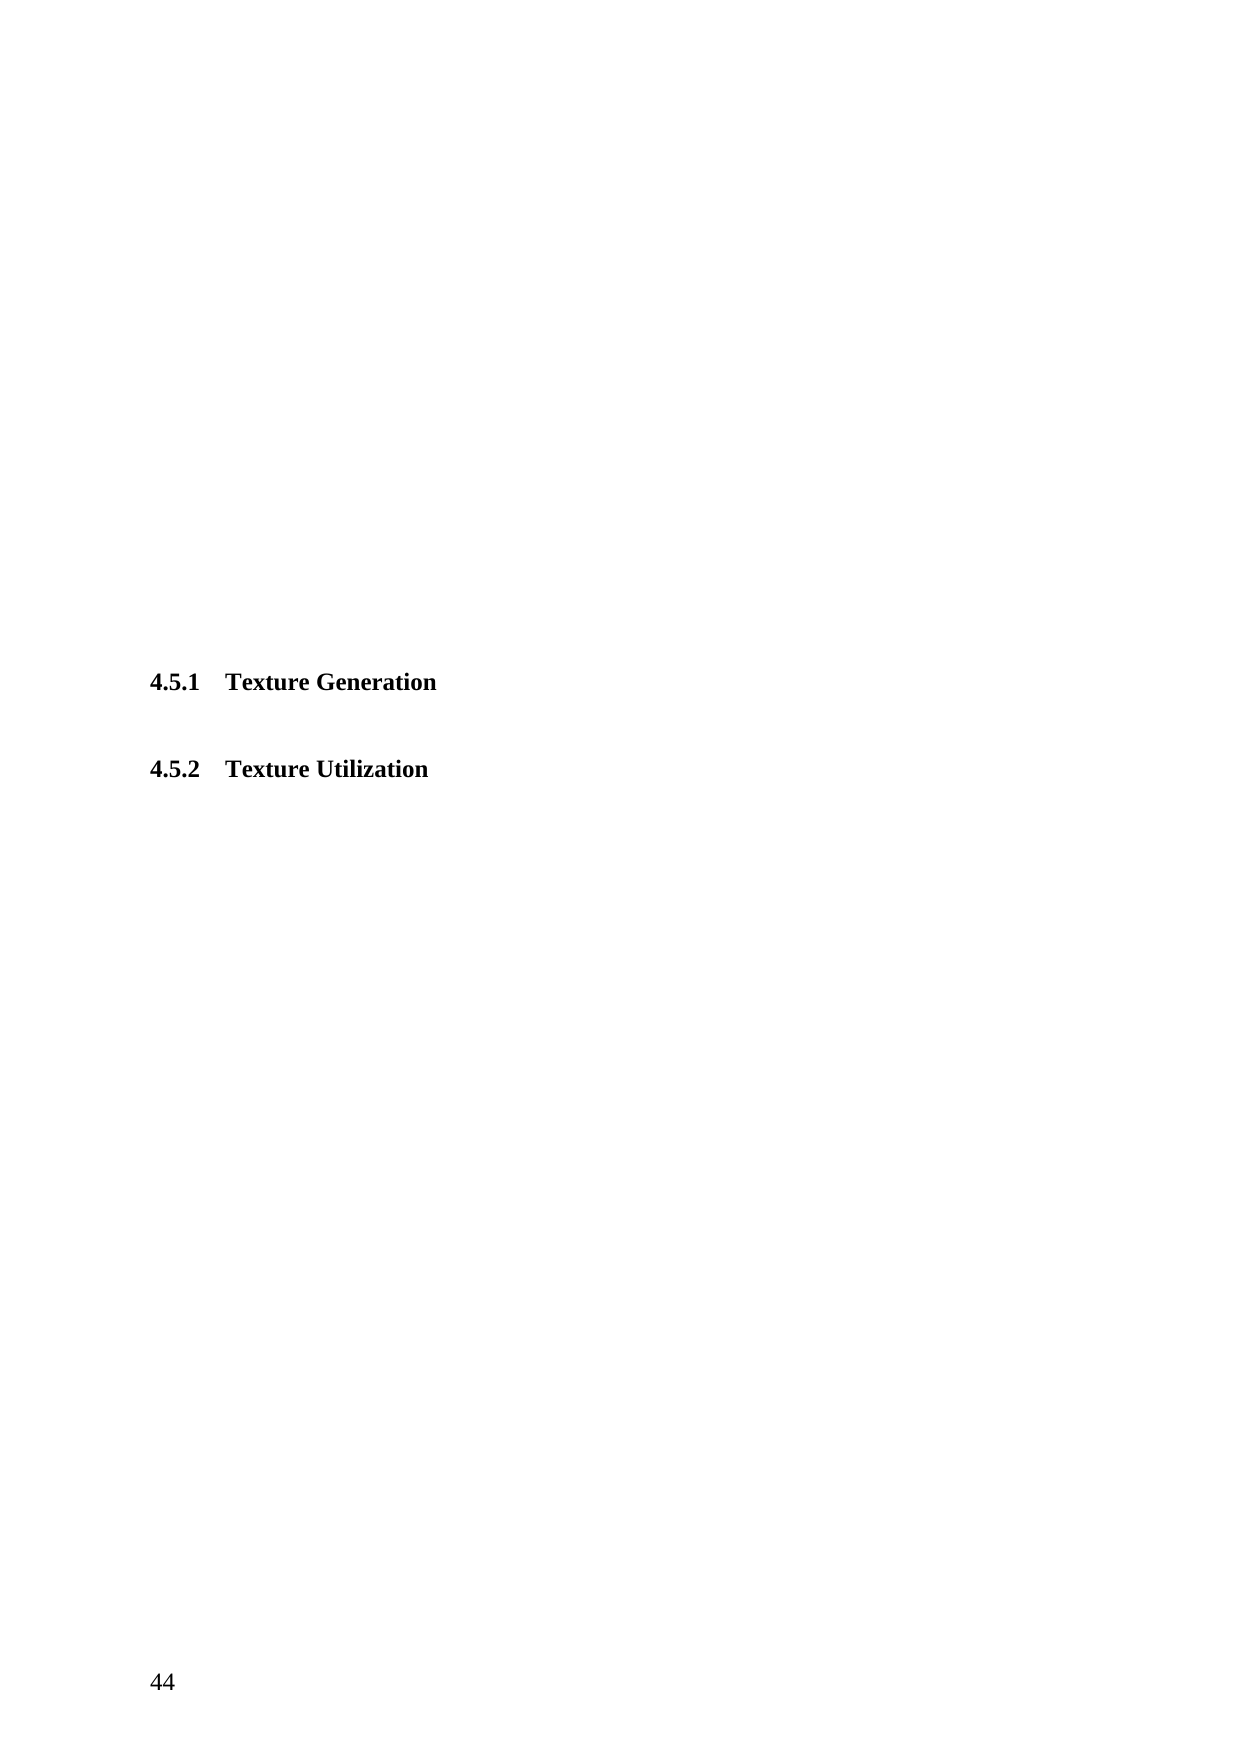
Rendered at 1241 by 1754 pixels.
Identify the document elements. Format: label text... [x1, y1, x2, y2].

text 4.5.1 Texture Generation [150, 667, 1090, 696]
text 4.5.2 Texture Utilization [150, 754, 1090, 782]
